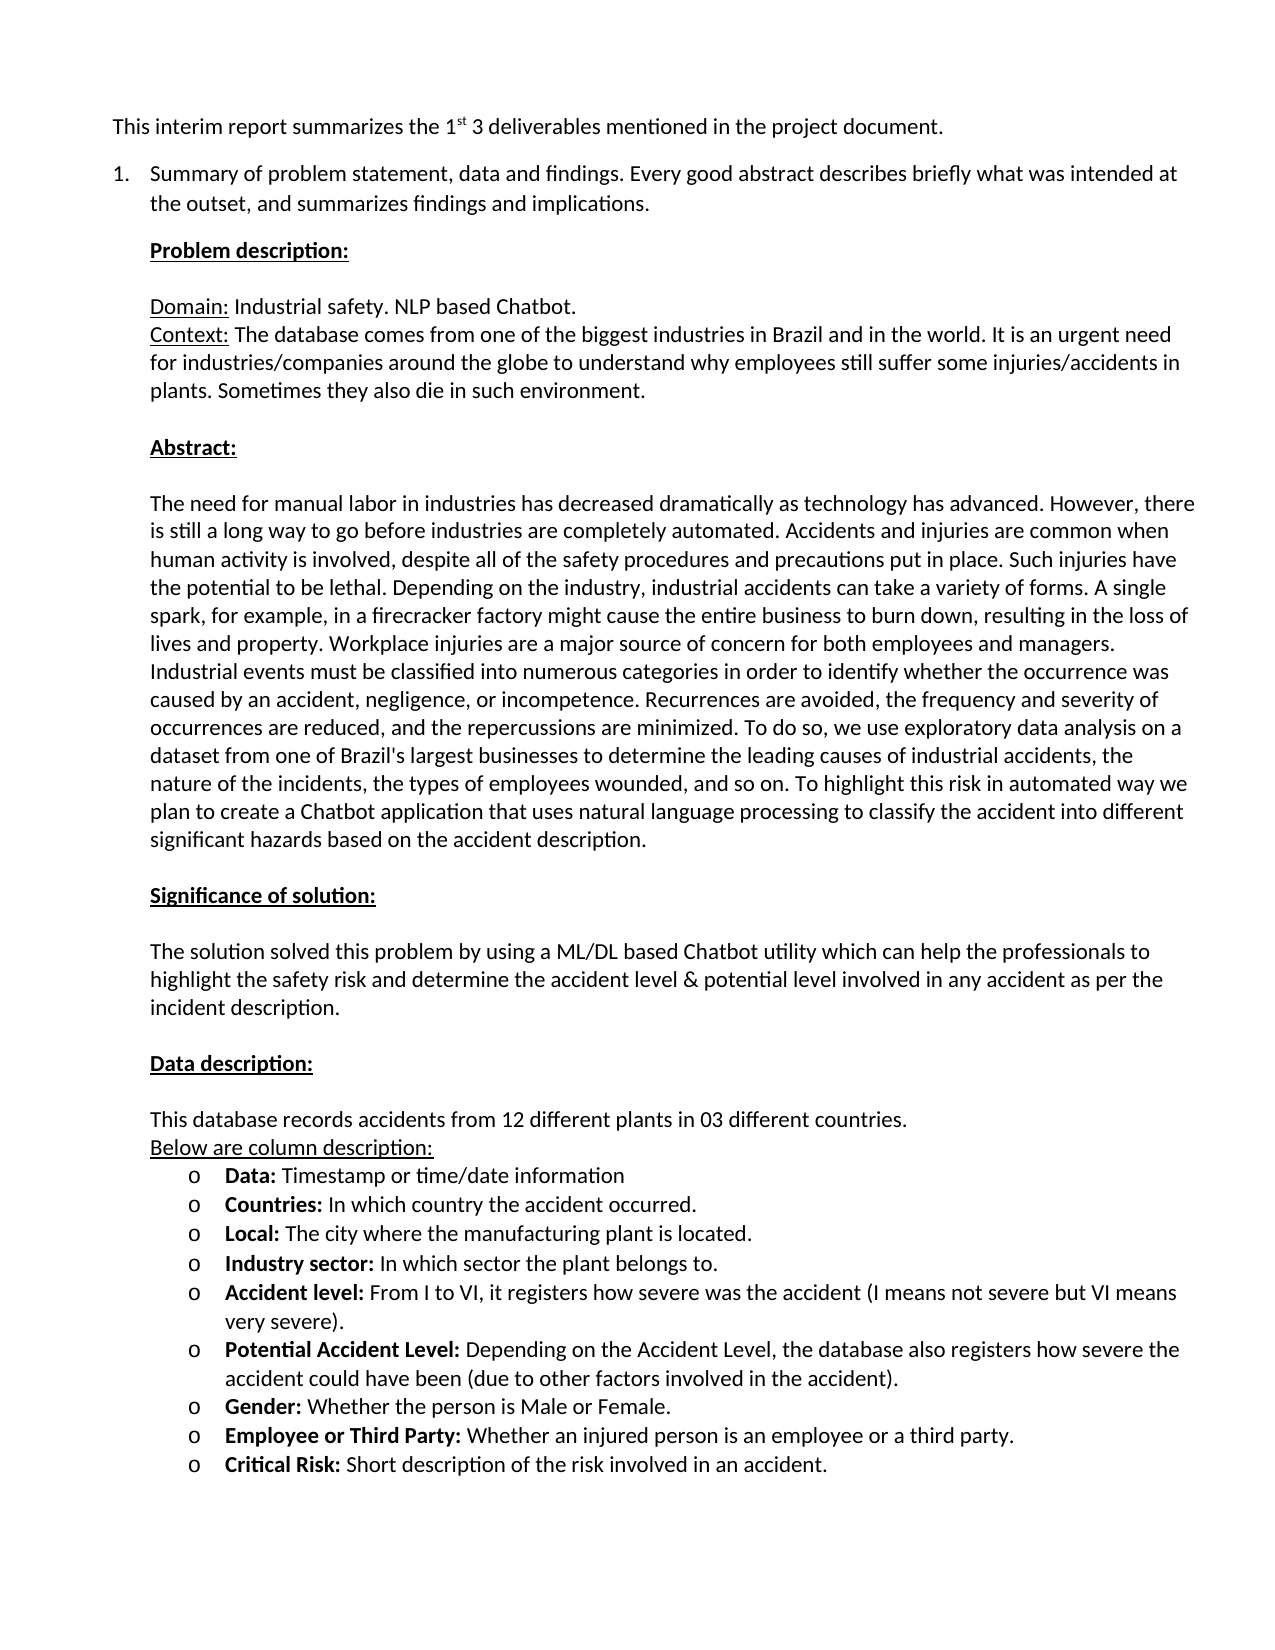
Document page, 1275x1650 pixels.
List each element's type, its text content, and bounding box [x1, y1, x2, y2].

list Potential Accident Level: Depending on the Accident Level, the database also registers how severe the accident could have been (due to other factors involved in the accident). [187, 1335, 1200, 1392]
list Data: Timestamp or time/date information [187, 1161, 1200, 1190]
text The solution solved this problem by using a ML/DL based Chatbot utility which can help the professionals to highlight the safety risk and determine the accident level & potential level involved in any accident as per the incident description. [150, 937, 1200, 1021]
list Local: The city where the manufacturing plant is located. [187, 1219, 1200, 1249]
text This database records accidents from 12 different plants in 03 different countries. [150, 1105, 1200, 1133]
text Domain: Industrial safety. NLP based Chatbot. [150, 292, 1200, 321]
text Below are column description: [150, 1133, 1200, 1161]
list Countries: In which country the accident occurred. [187, 1190, 1200, 1219]
text Problem description: [150, 236, 1200, 264]
list Accident level: From I to VI, it registers how severe was the accident (I means not severe but VI means very severe). [187, 1278, 1200, 1335]
text The need for manual labor in industries has decreased dramatically as technology has advanced. However, there is still a long way to go before industries are completely automated. Accidents and injuries are common when human activity is involved, despite all of the safety procedures and precautions put in place. Such injuries have the potential to be lethal. Depending on the industry, industrial accidents can take a variety of forms. A single spark, for example, in a firecracker factory might cause the entire business to burn down, resulting in the loss of lives and property. Workplace injuries are a major source of concern for both employees and managers. Industrial events must be classified into numerous categories in order to identify whether the occurrence was caused by an accident, negligence, or incompetence. Recurrences are avoided, the frequency and severity of occurrences are reduced, and the repercussions are minimized. To do so, we use exploratory data analysis on a dataset from one of Brazil's largest businesses to determine the leading causes of industrial accidents, the nature of the incidents, the types of employees wounded, and so on. To highlight this risk in automated way we plan to create a Chatbot application that uses natural language processing to classify the accident into different significant hazards based on the accident description. [150, 489, 1200, 853]
text Data description: [150, 1049, 1200, 1077]
text Significance of solution: [150, 881, 1200, 909]
text Abstract: [150, 433, 1200, 461]
list Critical Risk: Short description of the risk involved in an accident. [187, 1451, 1200, 1480]
list Employee or Third Party: Whether an injured person is an employee or a third party. [187, 1421, 1200, 1451]
list Summary of problem statement, data and findings. Every good abstract describes briefly what was intended at the outset, and summarizes findings and implications. [112, 159, 1200, 218]
list Gender: Whether the person is Male or Female. [187, 1392, 1200, 1421]
text This interim report summarizes the 1st 3 deliverables mentioned in the project document. [75, 112, 1200, 141]
list Industry sector: In which sector the plant belongs to. [187, 1249, 1200, 1278]
text Context: The database comes from one of the biggest industries in Brazil and in the world. It is an urgent need for industries/companies around the globe to understand why employees still suffer some injuries/accidents in plants. Sometimes they also die in such environment. [150, 321, 1200, 404]
